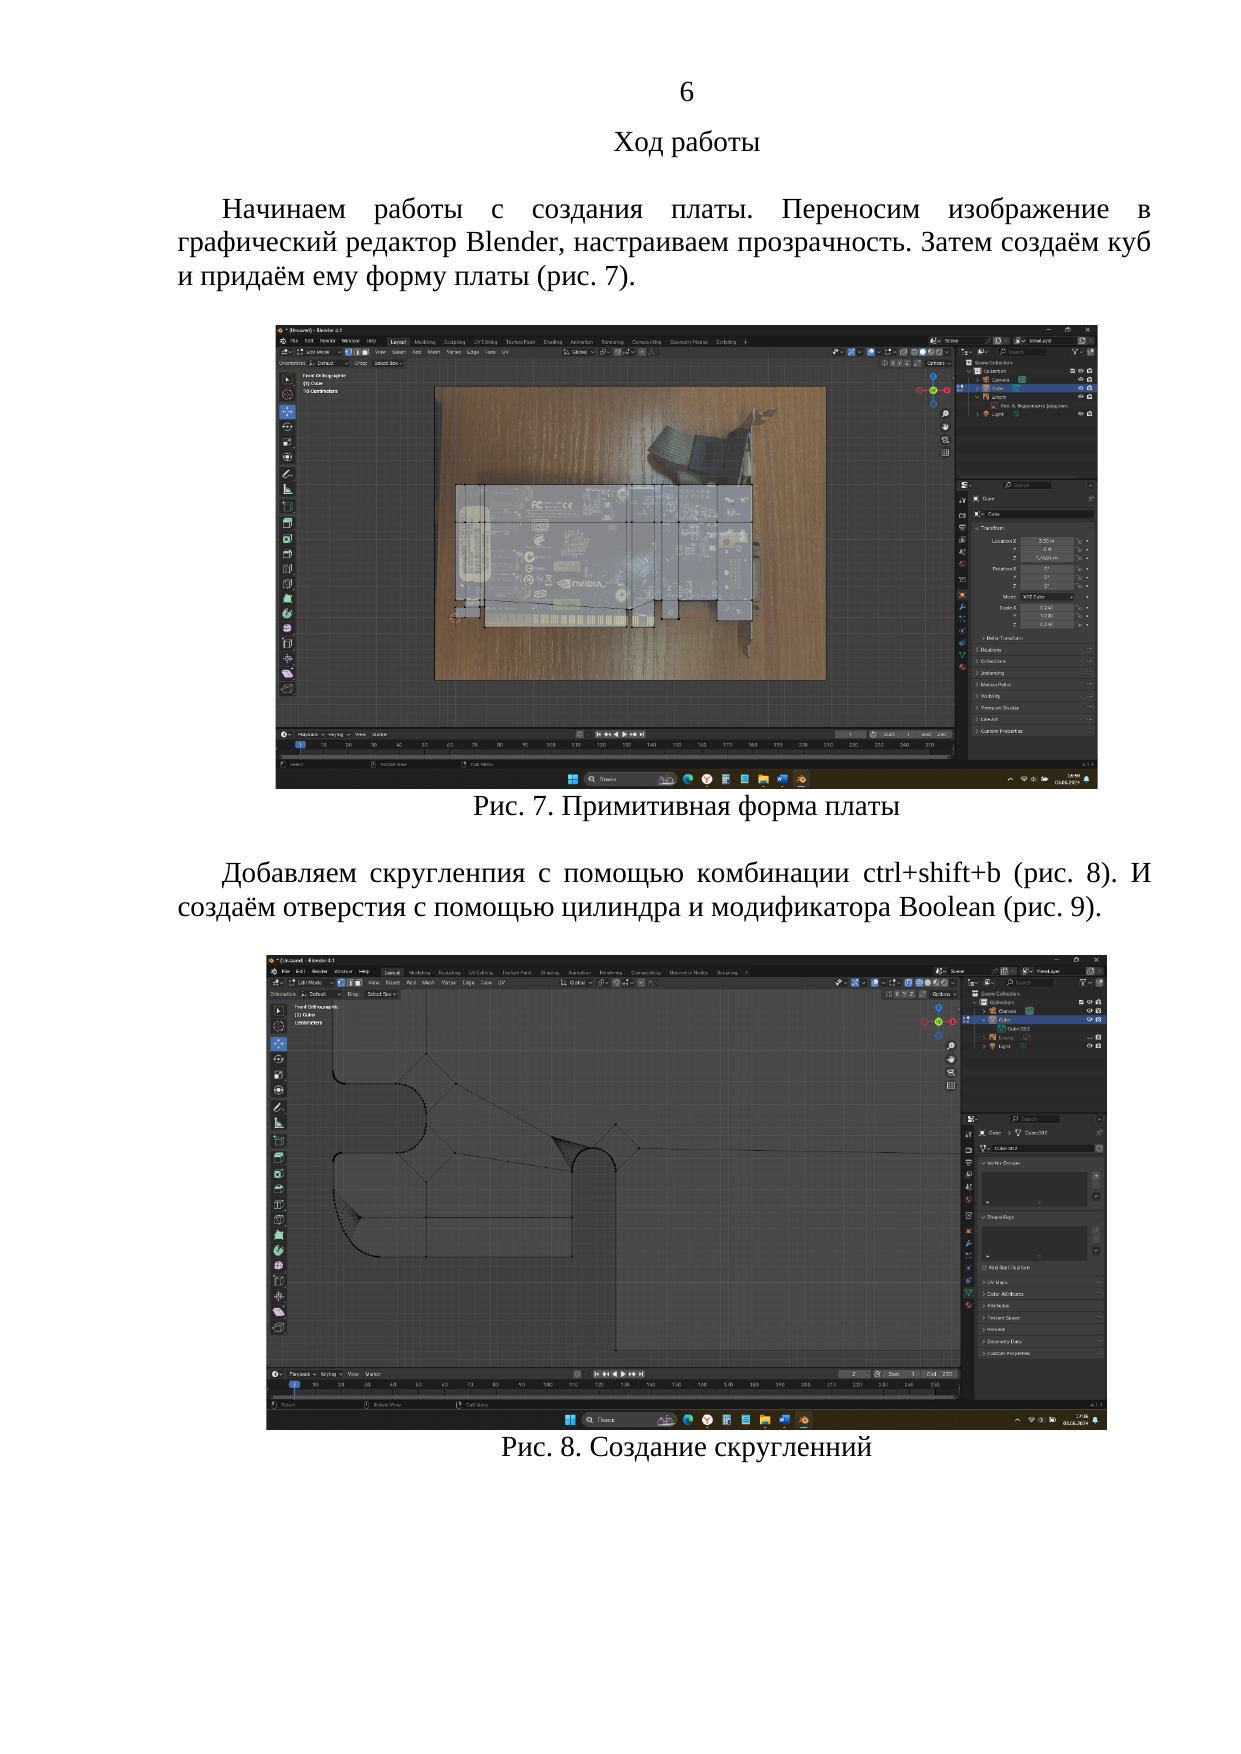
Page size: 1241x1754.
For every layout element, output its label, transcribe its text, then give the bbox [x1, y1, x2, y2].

text Рис. 8. Создание скругленний [177, 1429, 1152, 1463]
text Рис. 7. Примитивная форма платы [177, 788, 1152, 822]
picture [275, 325, 1098, 789]
picture [266, 955, 1107, 1430]
text Добавляем скругленпия с помощью комбинации ctrl+shift+b (рис. 8). И создаём отверстия с помощью цилиндра и модификатора Boolean (рис. 9). [177, 855, 1152, 922]
text Начинаем работы с создания платы. Переносим изображение в графический редактор Blender, настраиваем прозрачность. Затем создаём куб и придаём ему форму платы (рис. 7). [177, 191, 1152, 292]
text Ход работы [177, 124, 1152, 157]
